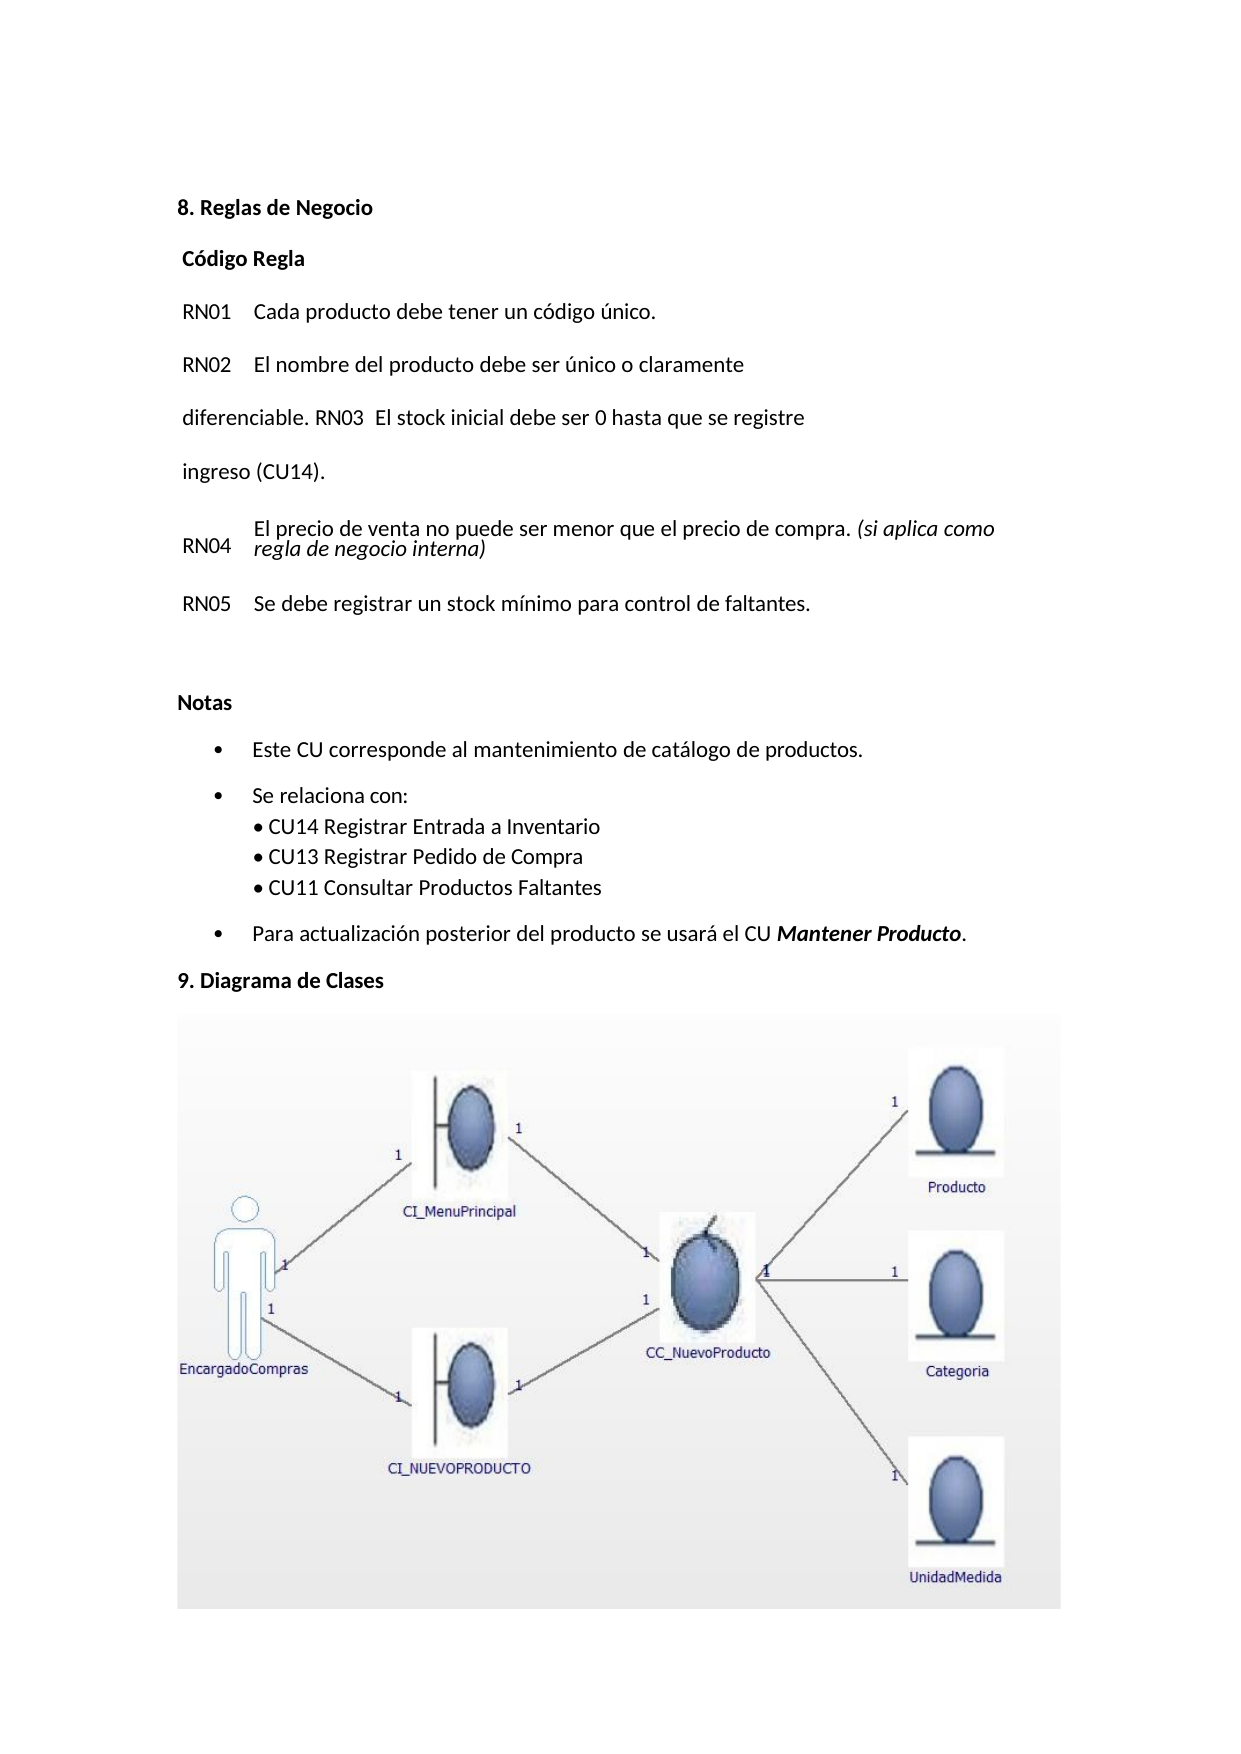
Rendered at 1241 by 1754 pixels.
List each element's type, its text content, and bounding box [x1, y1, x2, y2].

list Diagrama de Clases [177, 966, 1090, 994]
text Notas [177, 688, 1090, 716]
list CU11 Consultar Productos Faltantes [252, 873, 1090, 901]
text RN02 El nombre del producto debe ser único o claramente diferenciable. RN03 El stock inicial debe ser 0 hasta que se registre ingreso (CU14). [182, 350, 876, 485]
list Se relaciona con: [214, 782, 1090, 810]
text RN01 Cada producto debe tener un código único. [182, 297, 1090, 325]
list Para actualización posterior del producto se usará el CU Mantener Producto. [214, 919, 1090, 947]
list CU13 Registrar Pedido de Compra [252, 842, 1090, 870]
text RN05 Se debe registrar un stock mínimo para control de faltantes. [182, 589, 1090, 617]
picture [177, 1013, 1061, 1609]
list Reglas de Negocio Código Regla [177, 193, 373, 272]
list Este CU corresponde al mantenimiento de catálogo de productos. [214, 735, 1090, 763]
list CU14 Registrar Entrada a Inventario [252, 812, 1090, 840]
text RN04 El precio de venta no puede ser menor que el precio de compra. (si aplica como regla de negocio interna) [182, 512, 1047, 562]
